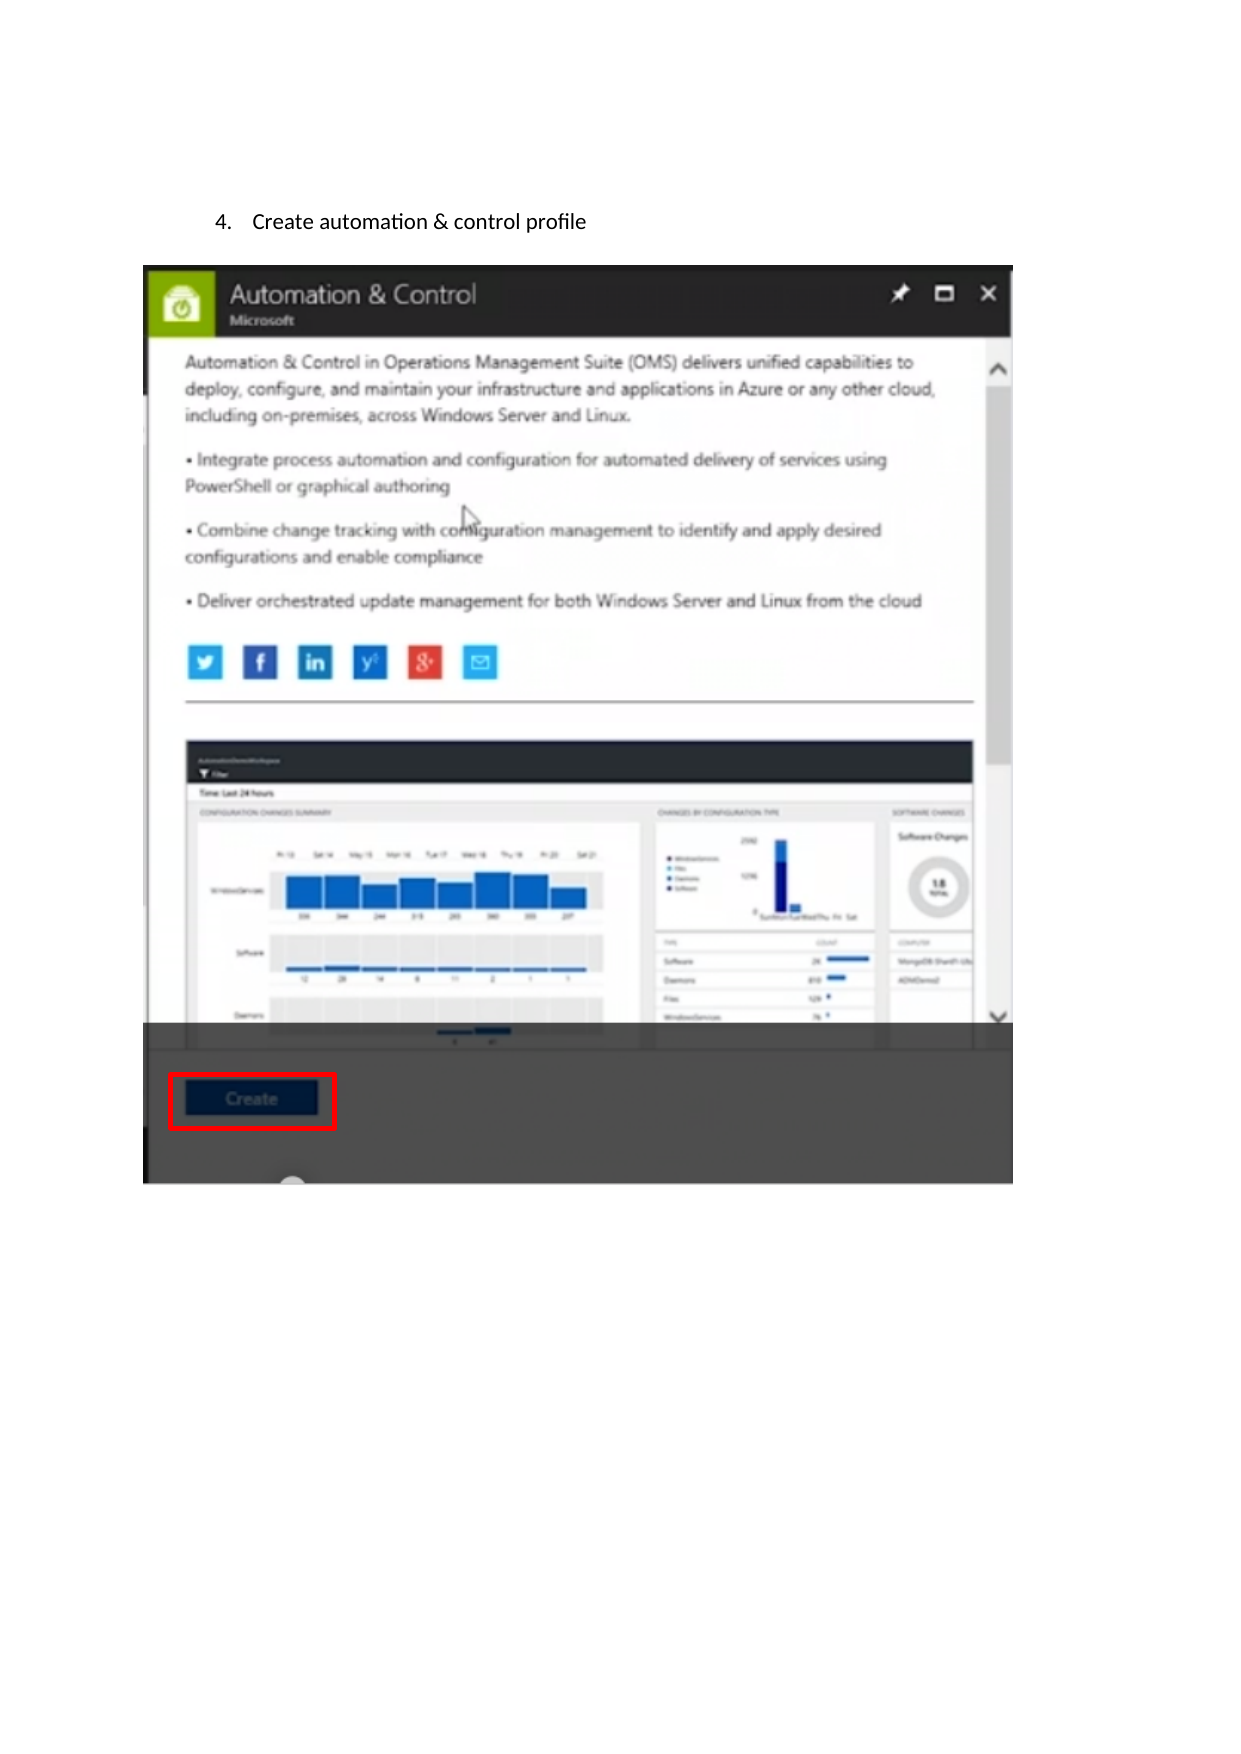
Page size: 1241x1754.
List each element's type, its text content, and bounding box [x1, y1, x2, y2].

list Create automation & control profile [215, 207, 1063, 235]
picture [143, 265, 1013, 1188]
